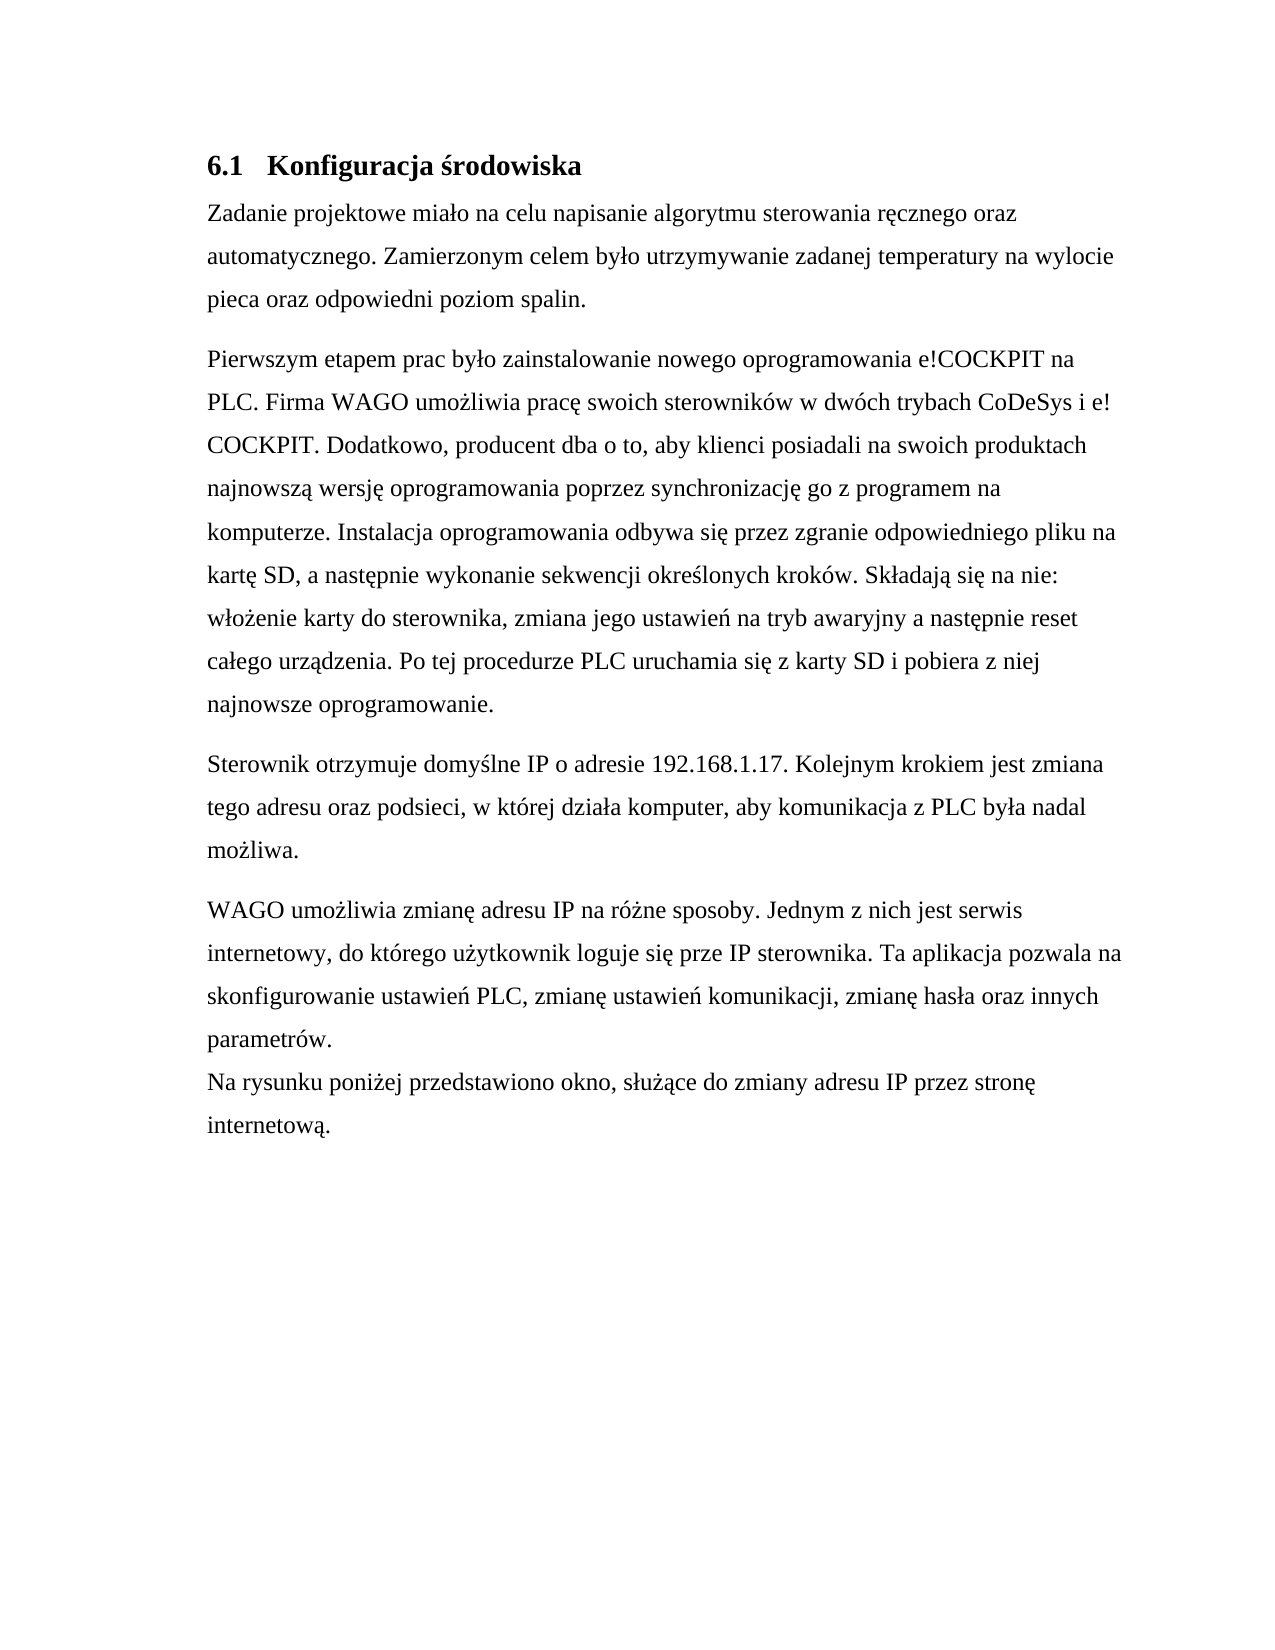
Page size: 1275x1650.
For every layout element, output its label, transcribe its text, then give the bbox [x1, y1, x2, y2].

subtitle Konfiguracja środowiska [207, 148, 1127, 181]
text Zadanie projektowe miało na celu napisanie algorytmu sterowania ręcznego oraz automatycznego. Zamierzonym celem było utrzymywanie zadanej temperatury na wylocie pieca oraz odpowiedni poziom spalin. [207, 198, 1127, 313]
text Sterownik otrzymuje domyślne IP o adresie 192.168.1.17. Kolejnym krokiem jest zmiana tego adresu oraz podsieci, w której działa komputer, aby komunikacja z PLC była nadal możliwa. [207, 749, 1127, 864]
text Pierwszym etapem prac było zainstalowanie nowego oprogramowania e!COCKPIT na PLC. Firma WAGO umożliwia pracę swoich sterowników w dwóch trybach CoDeSys i e!COCKPIT. Dodatkowo, producent dba o to, aby klienci posiadali na swoich produktach najnowszą wersję oprogramowania poprzez synchronizację go z programem na komputerze. Instalacja oprogramowania odbywa się przez zgranie odpowiedniego pliku na kartę SD, a następnie wykonanie sekwencji określonych kroków. Składają się na nie: włożenie karty do sterownika, zmiana jego ustawień na tryb awaryjny a następnie reset całego urządzenia. Po tej procedurze PLC uruchamia się z karty SD i pobiera z niej najnowsze oprogramowanie. [207, 344, 1127, 718]
text WAGO umożliwia zmianę adresu IP na różne sposoby. Jednym z nich jest serwis internetowy, do którego użytkownik loguje się prze IP sterownika. Ta aplikacja pozwala na skonfigurowanie ustawień PLC, zmianę ustawień komunikacji, zmianę hasła oraz innych parametrów. Na rysunku poniżej przedstawiono okno, służące do zmiany adresu IP przez stronę internetową. [207, 895, 1127, 1139]
